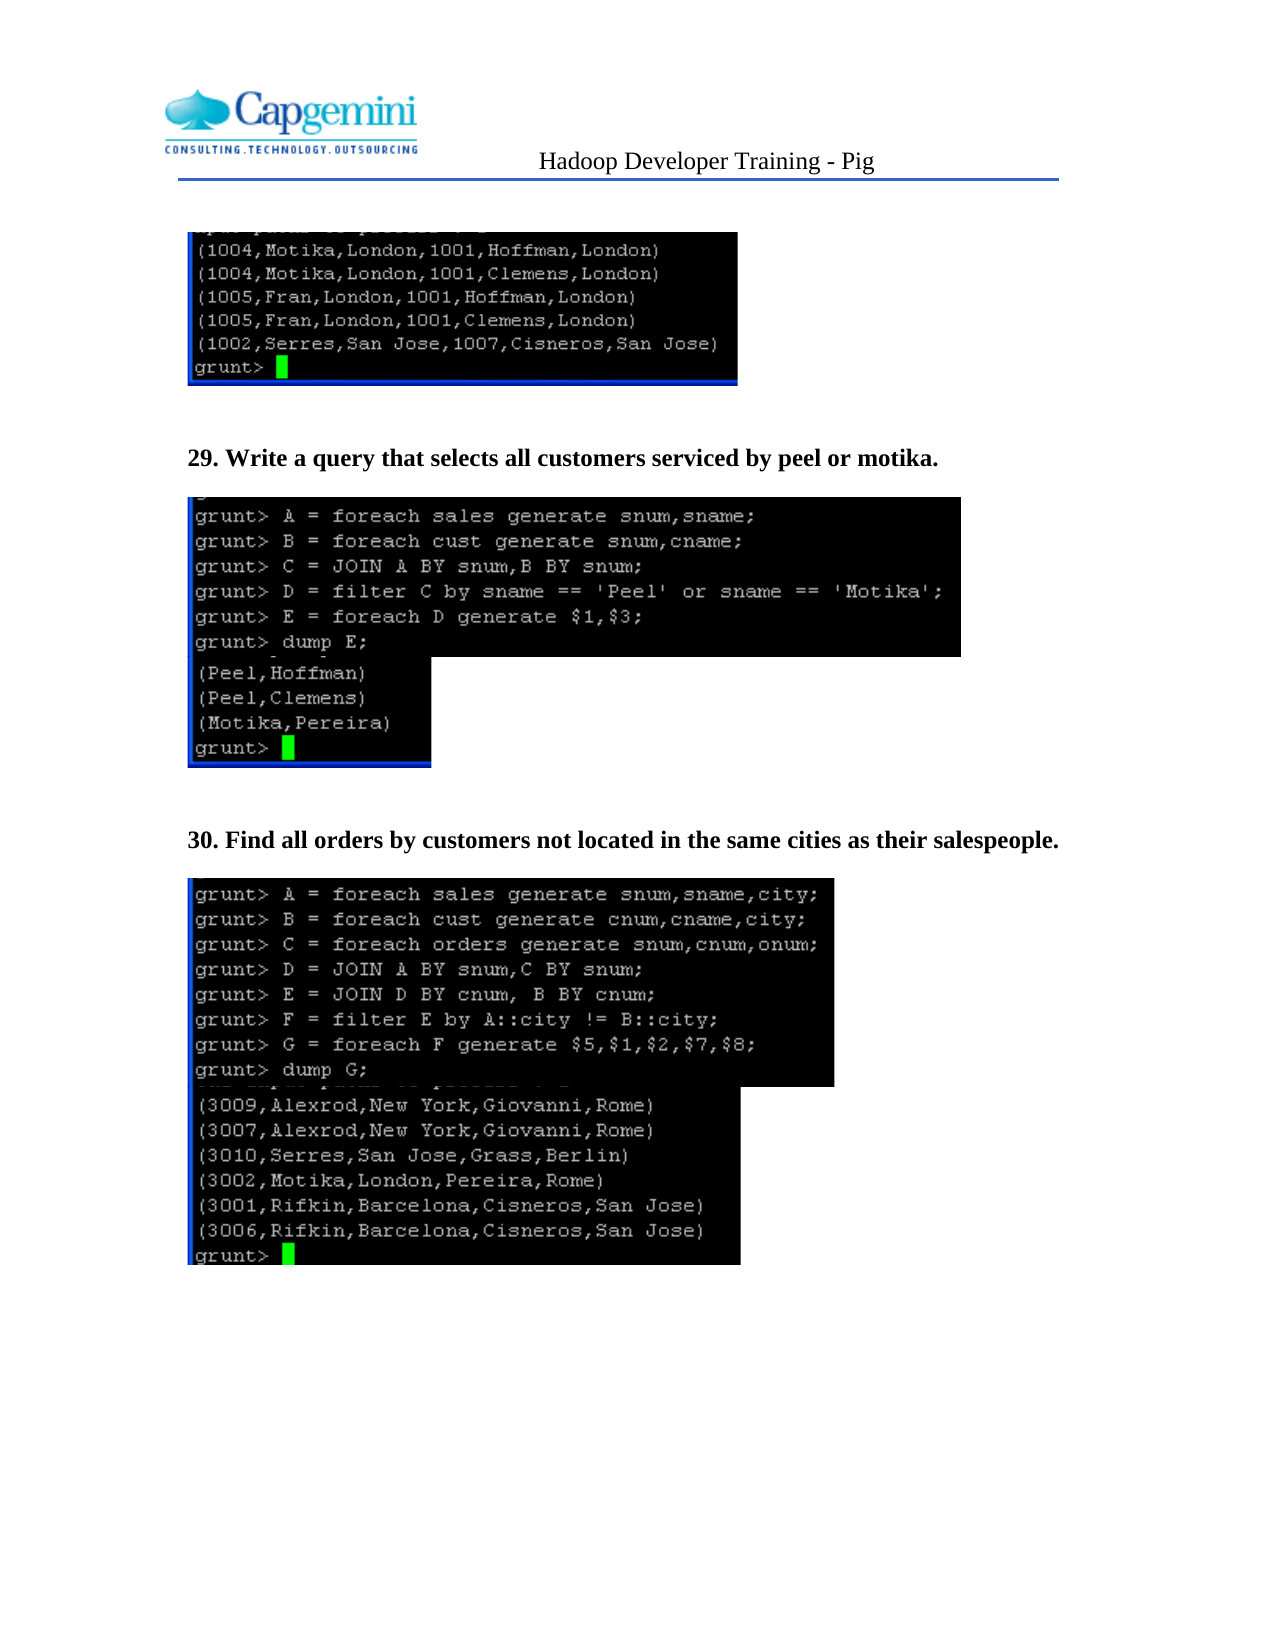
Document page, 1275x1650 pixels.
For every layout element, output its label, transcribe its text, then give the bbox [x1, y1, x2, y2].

list Find all orders by customers not located in the same cities as their salespeople. [187, 825, 1125, 854]
picture [187, 497, 961, 768]
list Write a query that selects all customers serviced by peel or motika. [187, 443, 1125, 472]
picture [187, 232, 738, 386]
picture [187, 878, 835, 1265]
picture [150, 75, 433, 170]
